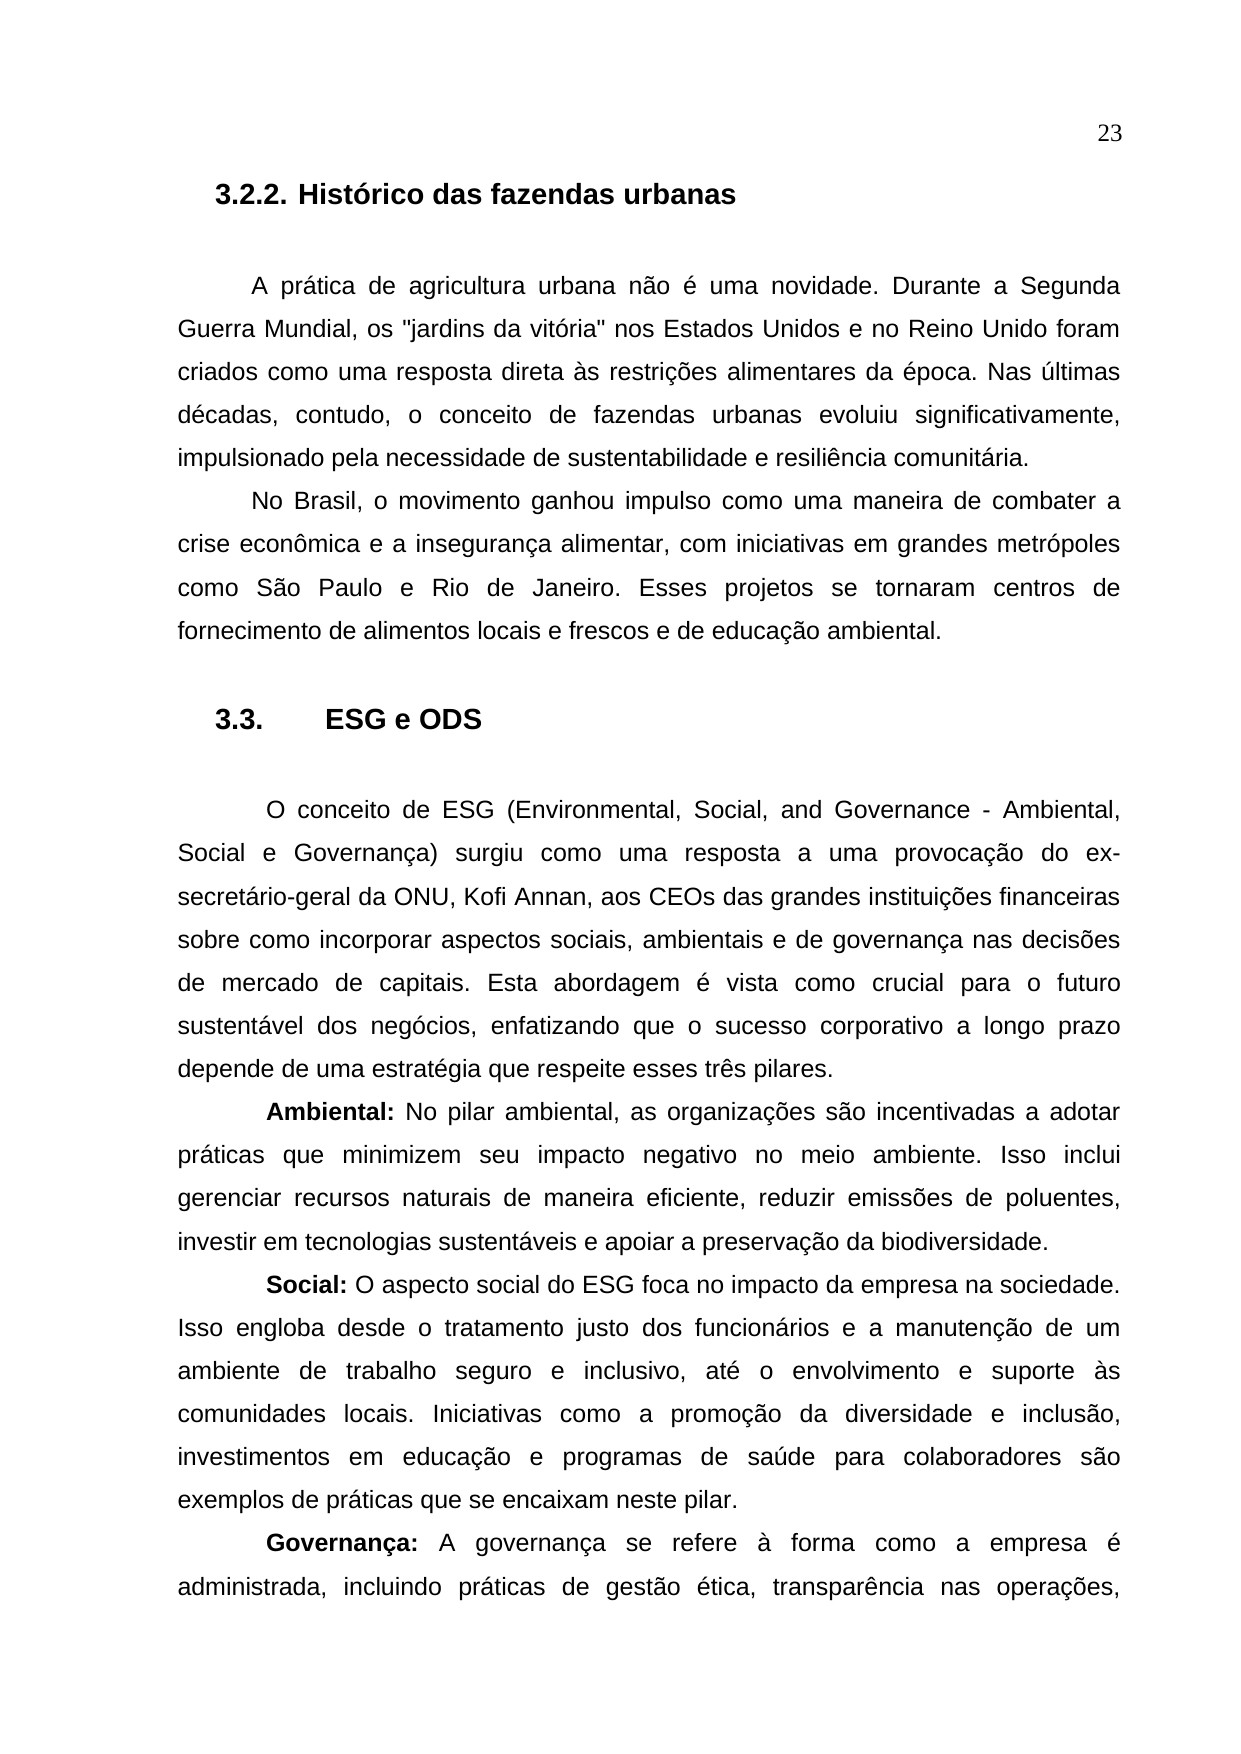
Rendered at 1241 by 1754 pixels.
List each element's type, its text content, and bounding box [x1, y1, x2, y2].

text O conceito de ESG (Environmental, Social, and Governance - Ambiental, Social e Governança) surgiu como uma resposta a uma provocação do ex-secretário-geral da ONU, Kofi Annan, aos CEOs das grandes instituições financeiras sobre como incorporar aspectos sociais, ambientais e de governança nas decisões de mercado de capitais. Esta abordagem é vista como crucial para o futuro sustentável dos negócios, enfatizando que o sucesso corporativo a longo prazo depende de uma estratégia que respeite esses três pilares. [177, 795, 1122, 1083]
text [177, 1528, 1122, 1600]
text Ambiental: No pilar ambiental, as organizações são incentivadas a adotar práticas que minimizem seu impacto negativo no meio ambiente. Isso inclui gerenciar recursos naturais de maneira eficiente, reduzir emissões de poluentes, investir em tecnologias sustentáveis e apoiar a preservação da biodiversidade. [177, 1097, 1122, 1255]
subtitle ESG e ODS [215, 702, 1122, 735]
text Social: O aspecto social do ESG foca no impacto da empresa na sociedade. Isso engloba desde o tratamento justo dos funcionários e a manutenção de um ambiente de trabalho seguro e inclusivo, até o envolvimento e suporte às comunidades locais. Iniciativas como a promoção da diversidade e inclusão, investimentos em educação e programas de saúde para colaboradores são exemplos de práticas que se encaixam neste pilar. [177, 1270, 1122, 1514]
text A prática de agricultura urbana não é uma novidade. Durante a Segunda Guerra Mundial, os "jardins da vitória" nos Estados Unidos e no Reino Unido foram criados como uma resposta direta às restrições alimentares da época. Nas últimas décadas, contudo, o conceito de fazendas urbanas evoluiu significativamente, impulsionado pela necessidade de sustentabilidade e resiliência comunitária. [177, 271, 1122, 472]
subtitle Histórico das fazendas urbanas [215, 177, 1122, 211]
text No Brasil, o movimento ganhou impulso como uma maneira de combater a crise econômica e a insegurança alimentar, com iniciativas em grandes metrópoles como São Paulo e Rio de Janeiro. Esses projetos se tornaram centros de fornecimento de alimentos locais e frescos e de educação ambiental. [177, 486, 1122, 644]
